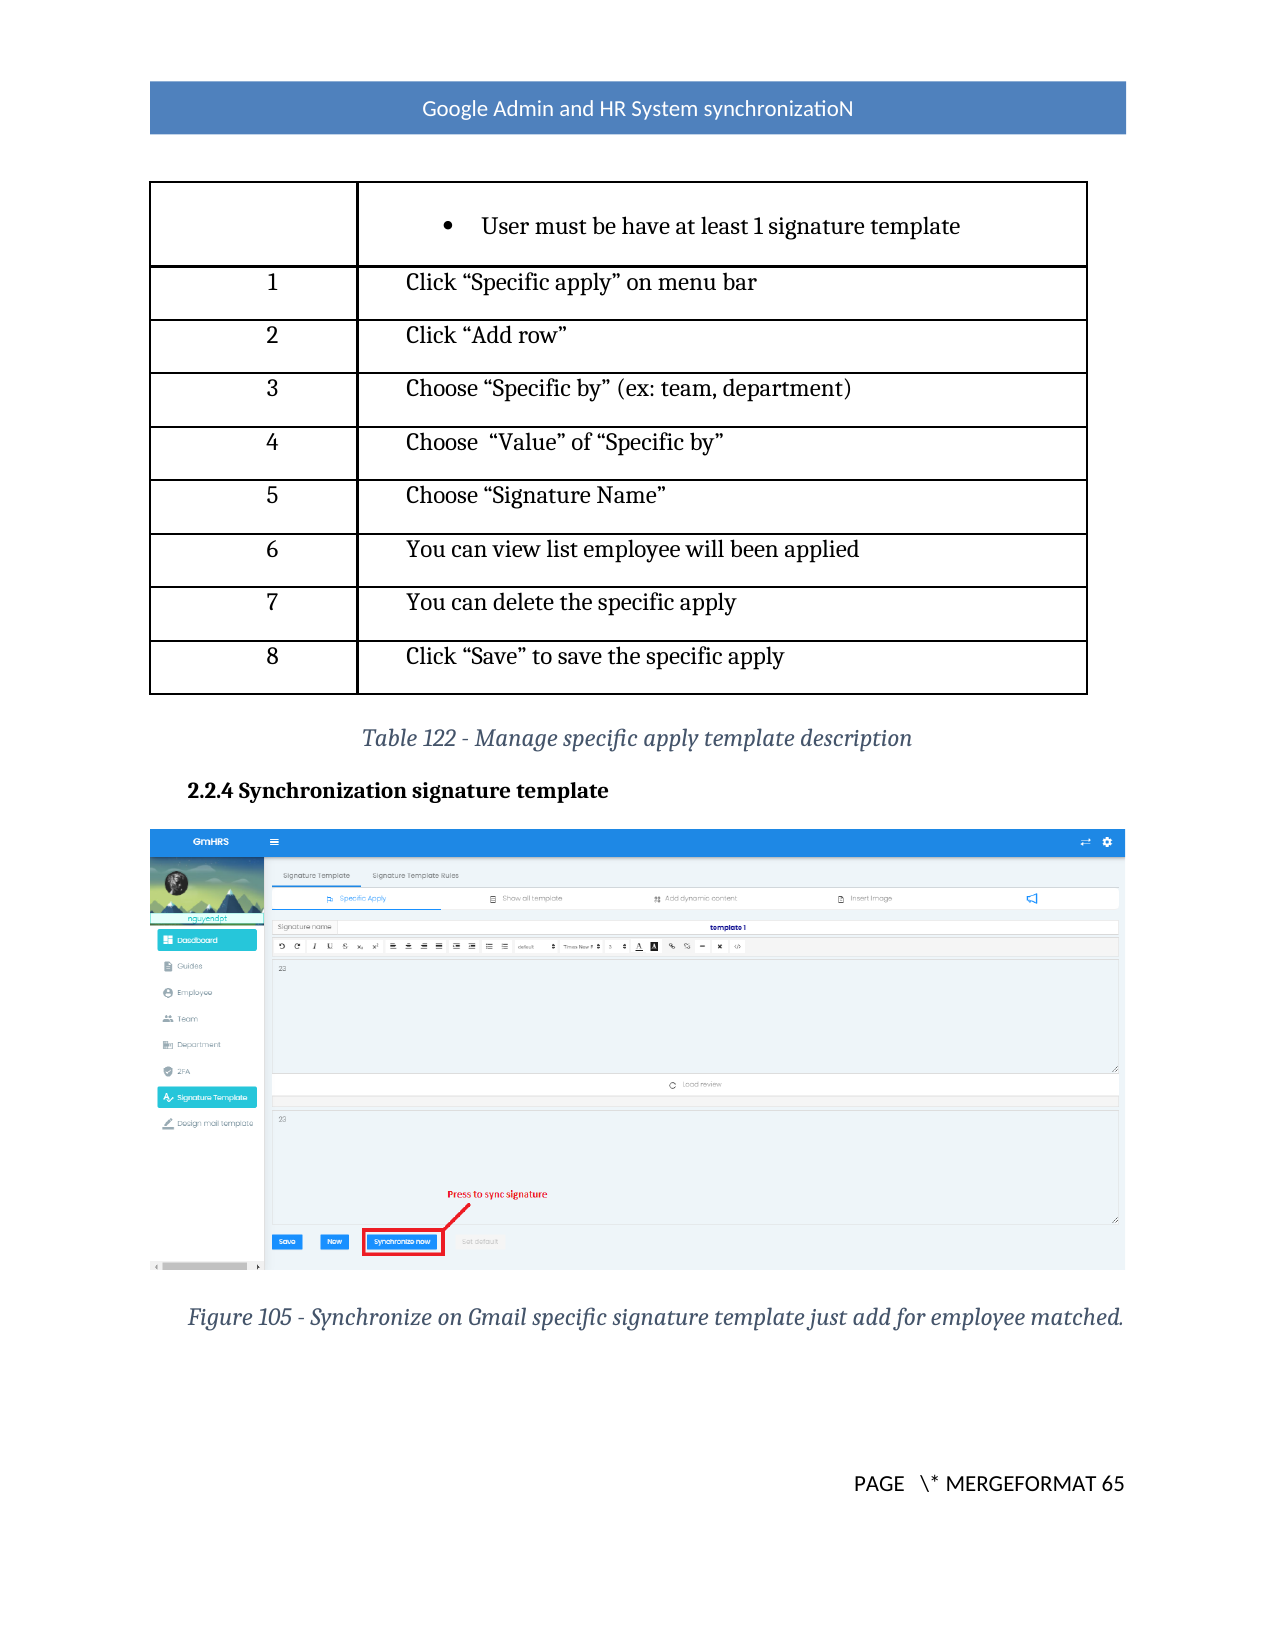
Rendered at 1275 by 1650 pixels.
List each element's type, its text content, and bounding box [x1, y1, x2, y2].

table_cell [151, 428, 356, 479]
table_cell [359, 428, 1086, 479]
picture [150, 829, 1125, 1270]
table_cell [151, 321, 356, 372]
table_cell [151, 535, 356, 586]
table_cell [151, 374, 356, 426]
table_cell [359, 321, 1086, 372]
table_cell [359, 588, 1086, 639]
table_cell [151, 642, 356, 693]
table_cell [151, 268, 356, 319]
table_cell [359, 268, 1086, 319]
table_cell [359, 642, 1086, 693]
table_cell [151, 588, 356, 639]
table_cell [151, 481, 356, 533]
text Figure 105 - Synchronize on Gmail specific signature template just add for employee matched. [187, 1303, 1125, 1332]
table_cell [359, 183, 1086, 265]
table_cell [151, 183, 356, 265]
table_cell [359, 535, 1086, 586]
subtitle 2.2.4 Synchronization signature template [187, 778, 1125, 804]
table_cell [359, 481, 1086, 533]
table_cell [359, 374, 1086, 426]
